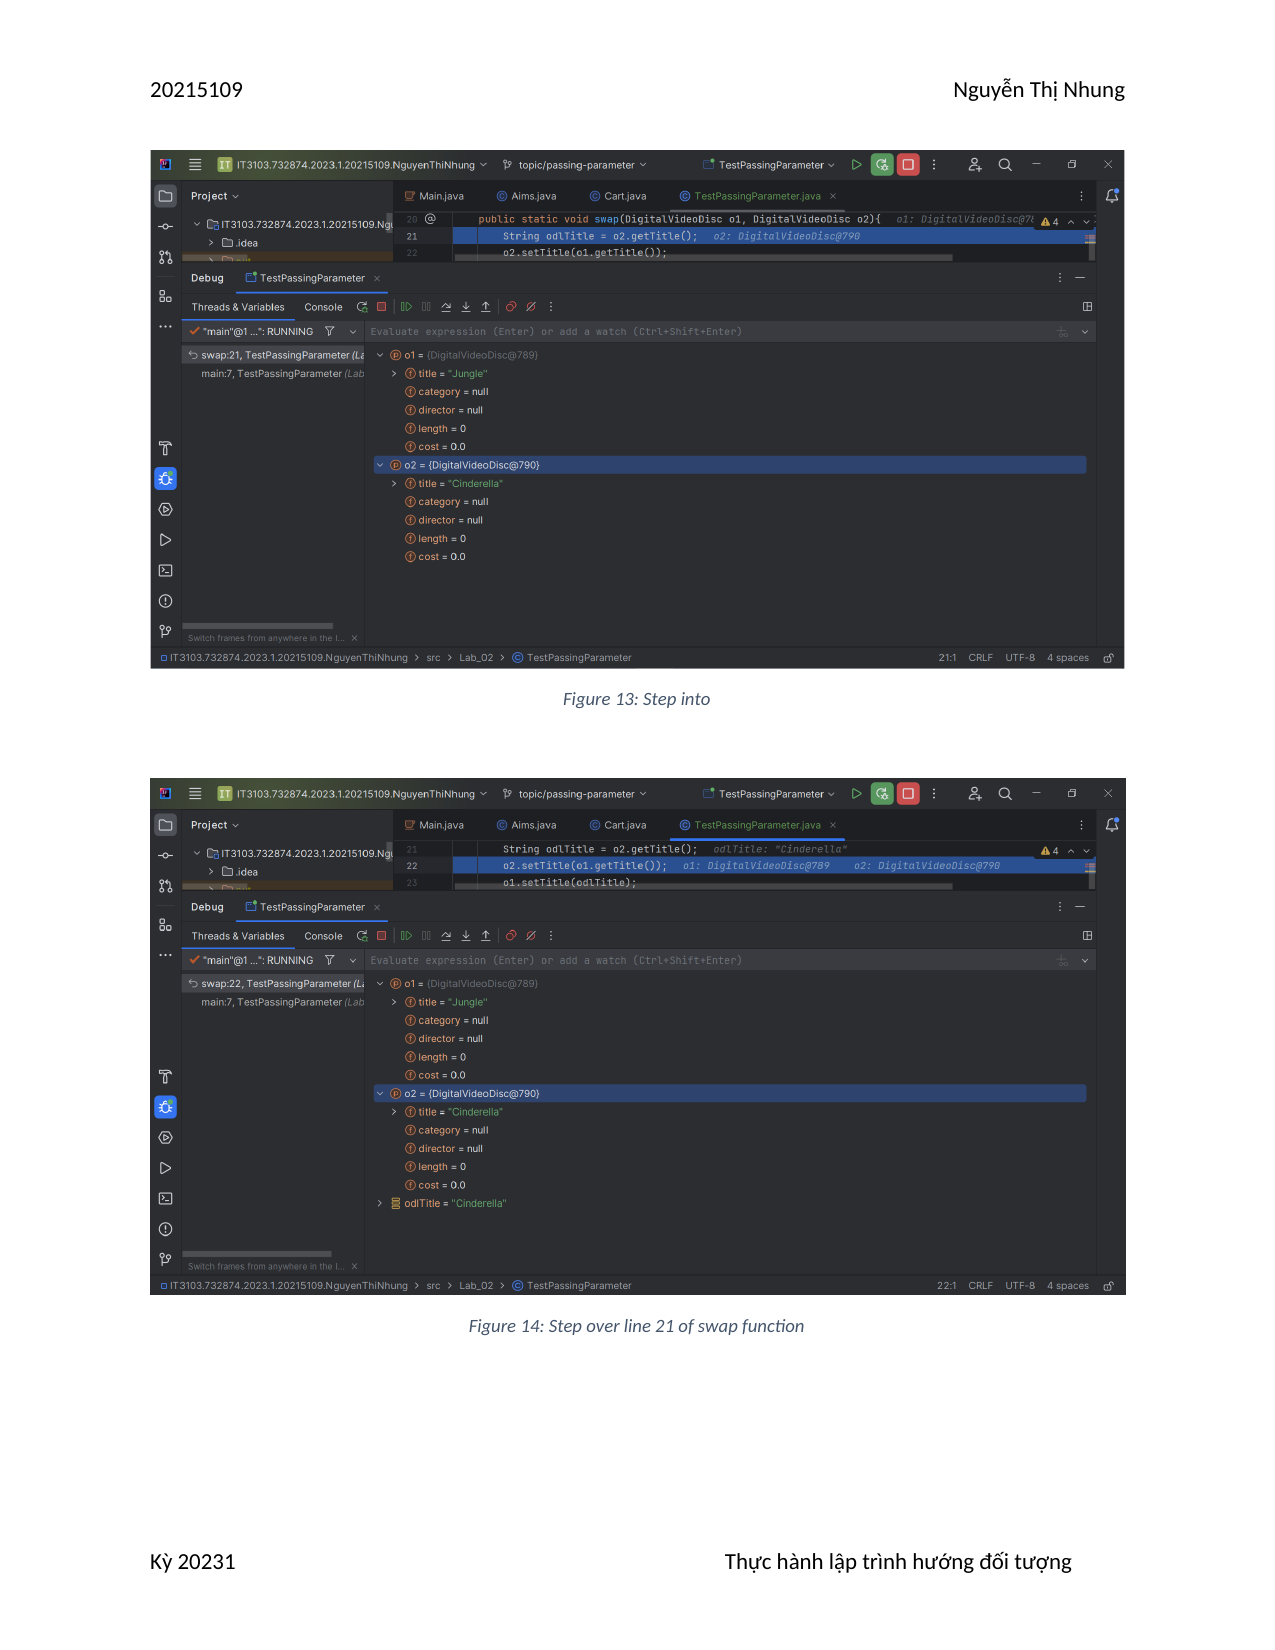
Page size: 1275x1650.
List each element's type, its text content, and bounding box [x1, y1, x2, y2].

picture [150, 778, 1126, 1295]
picture [150, 150, 1125, 669]
